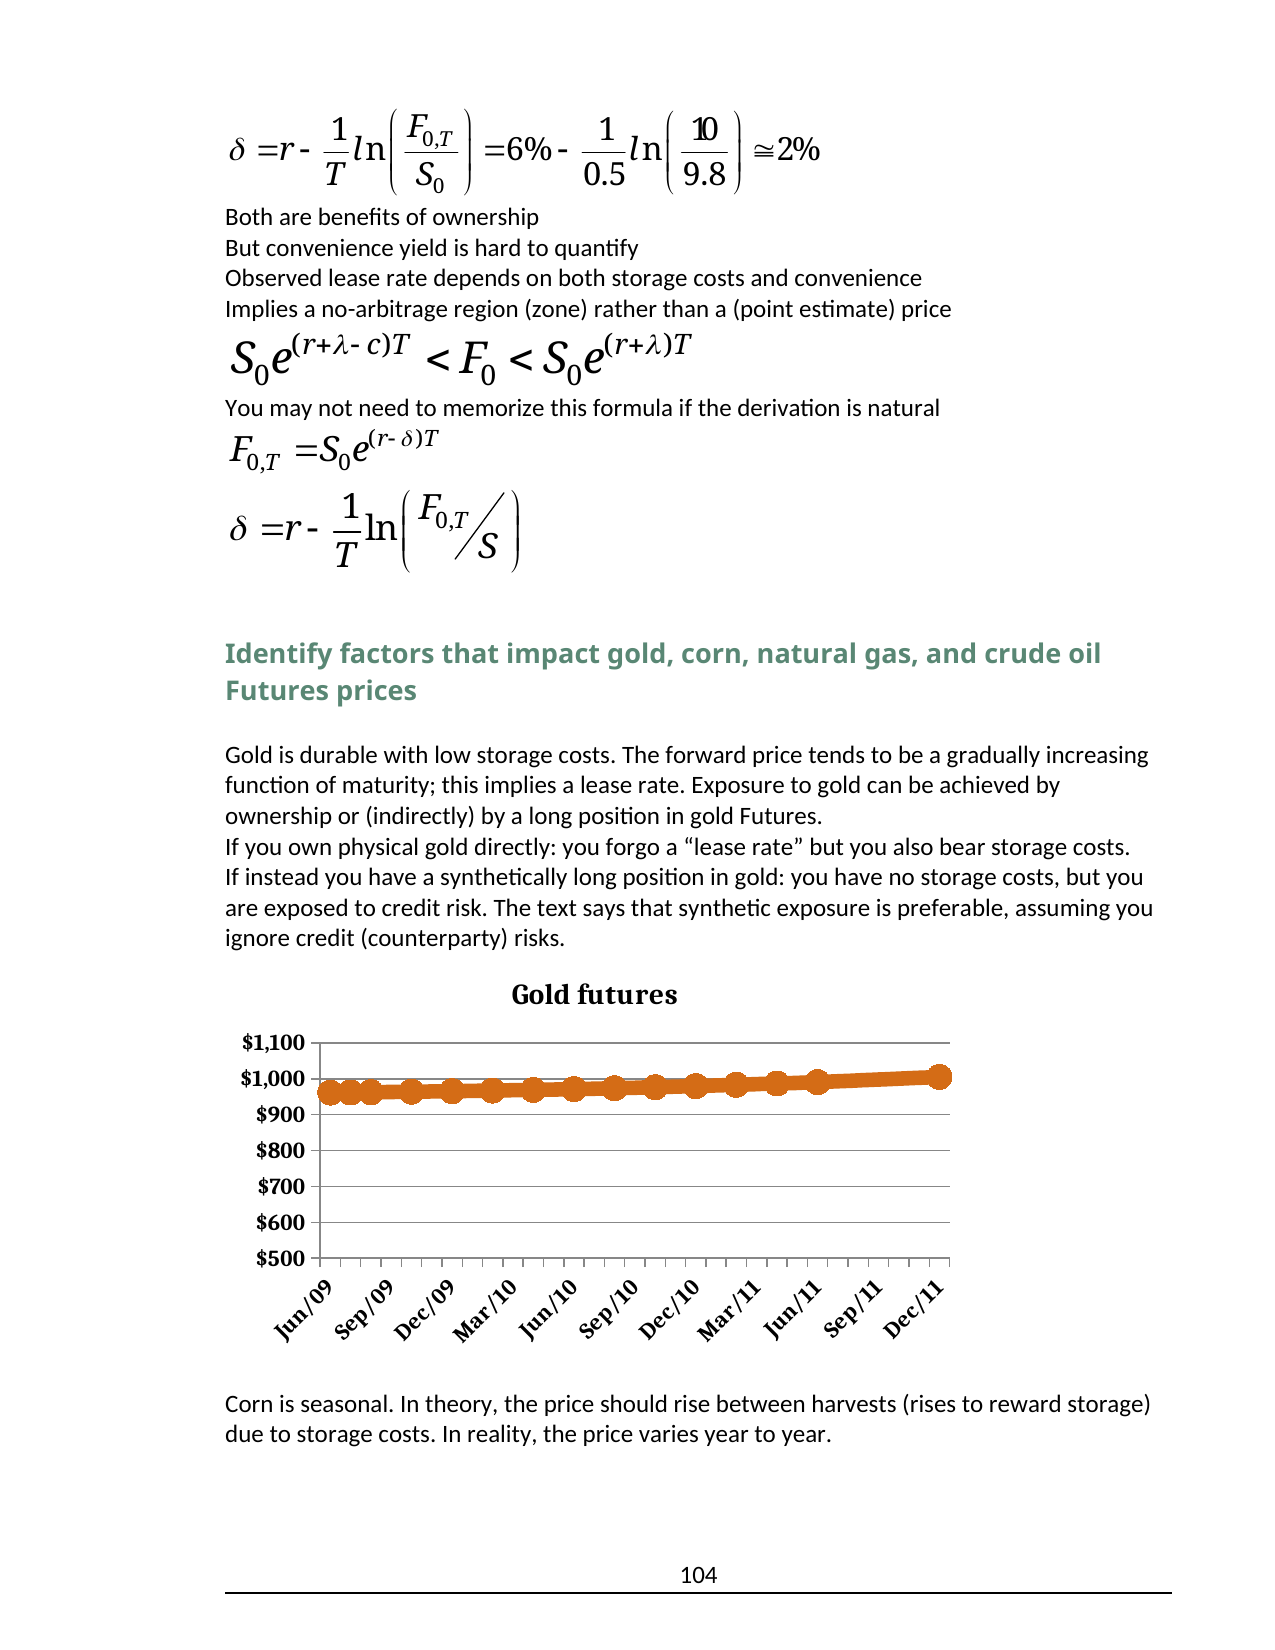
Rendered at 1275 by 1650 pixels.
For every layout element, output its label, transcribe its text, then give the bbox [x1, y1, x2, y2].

text You may not need to memorize this formula if the derivation is natural [225, 392, 1172, 423]
text Both are benefits of ownership [225, 202, 1172, 232]
text Gold is durable with low storage costs. The forward price tends to be a gradually increasing function of maturity; this implies a lease rate. Exposure to gold can be achieved by ownership or (indirectly) by a long position in gold Futures. [225, 739, 1172, 831]
subtitle Identify factors that impact gold, corn, natural gas, and crude oil Futures prices [225, 635, 1172, 709]
text Implies a no-arbitrage region (zone) rather than a (point estimate) price [225, 293, 1172, 324]
text If you own physical gold directly: you forgo a “lease rate” but you also bear storage costs. [225, 831, 1172, 861]
text Observed lease rate depends on both storage costs and convenience [225, 263, 1172, 293]
text If instead you have a synthetically long position in gold: you have no storage costs, but you are exposed to credit risk. The text says that synthetic exposure is preferable, assuming you ignore credit (counterparty) risks. [225, 861, 1172, 953]
text But convenience yield is hard to quantify [225, 232, 1172, 263]
text Corn is seasonal. In theory, the price should rise between harvests (rises to reward storage) due to storage costs. In reality, the price varies year to year. [225, 1388, 1172, 1449]
